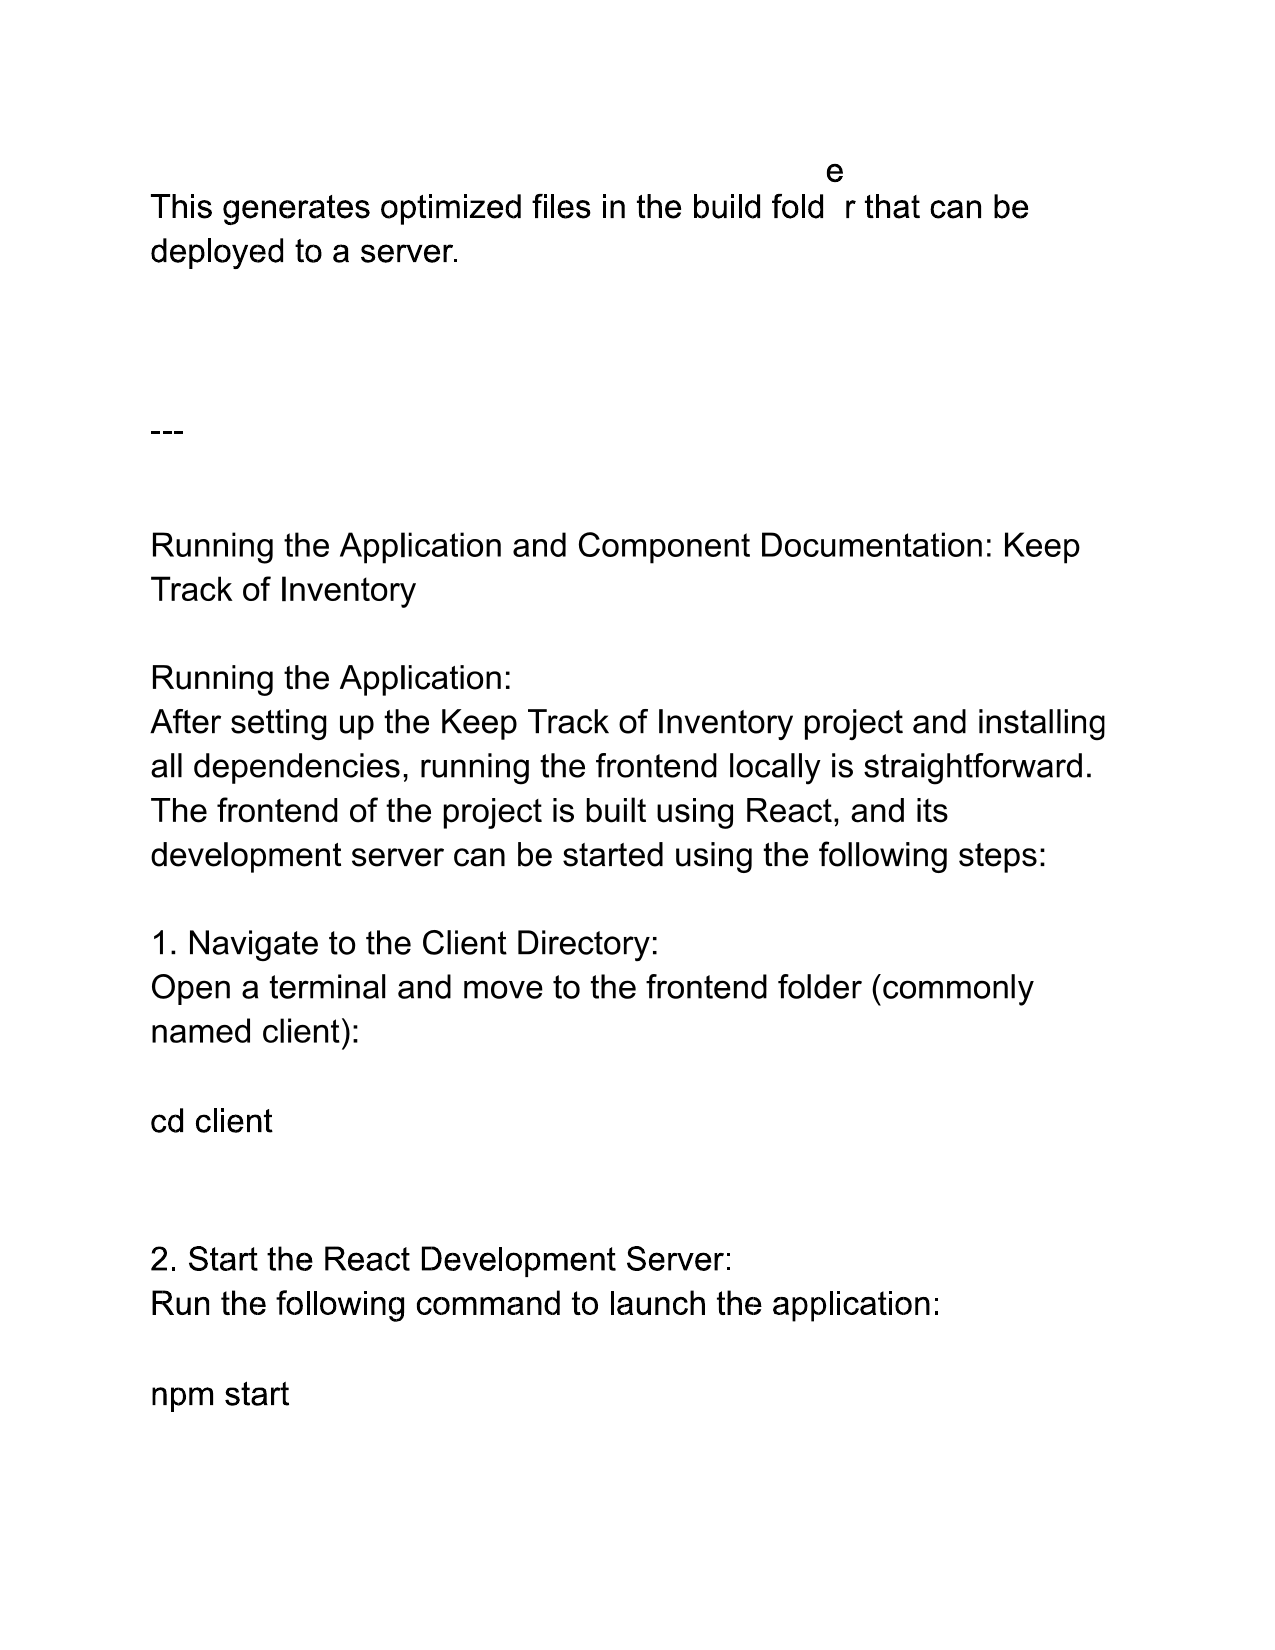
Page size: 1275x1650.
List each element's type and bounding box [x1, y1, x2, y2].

picture [149, 531, 1105, 1050]
